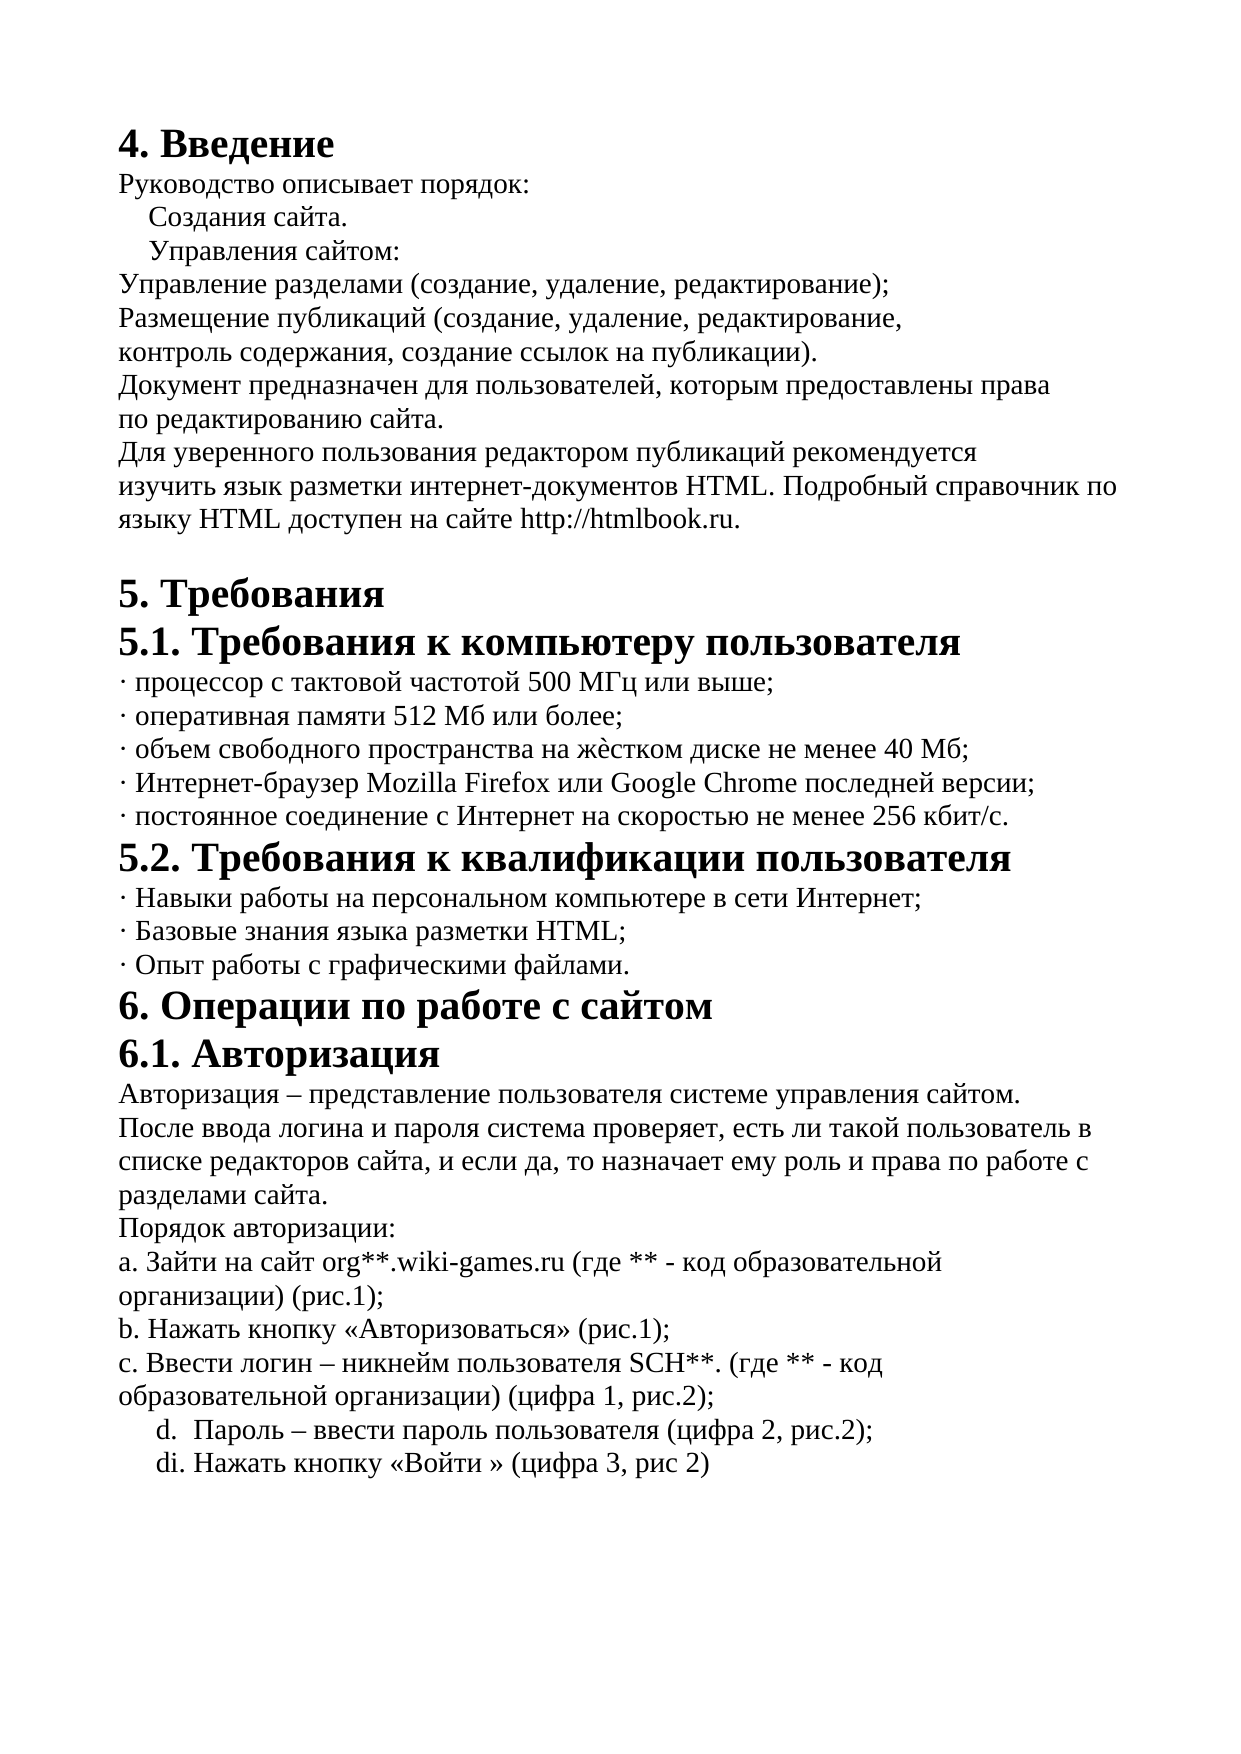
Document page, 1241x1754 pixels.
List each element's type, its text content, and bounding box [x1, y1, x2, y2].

text Порядок авторизации: [118, 1211, 1122, 1244]
text образовательной организации) (цифра 1, рис.2); [118, 1378, 1122, 1412]
text Размещение публикаций (создание, удаление, редактирование, [118, 300, 1122, 334]
text списке редакторов сайта, и если да, то назначает ему роль и права по работе с [118, 1143, 1122, 1177]
text · постоянное соединение с Интернет на скоростью не менее 256 кбит/с. [118, 798, 1122, 832]
text · Интернет-браузер Mozilla Firefox или Google Chrome последней версии; [118, 765, 1122, 798]
text · Базовые знания языка разметки HTML; [118, 913, 1122, 947]
text Авторизация – представление пользователя системе управления сайтом. [118, 1076, 1122, 1110]
list Пароль – ввести пароль пользователя (цифра 2, рис.2); [156, 1412, 1122, 1445]
text Руководство описывает порядок: [118, 166, 1122, 199]
text 6. Операции по работе с сайтом [118, 981, 1122, 1028]
text b. Нажать кнопку «Авторизоваться» (рис.1); [118, 1311, 1122, 1345]
text языку HTML доступен на сайте http://htmlbook.ru. [118, 501, 1122, 535]
text a. Зайти на сайт org**.wiki-games.ru (где ** - код образовательной [118, 1244, 1122, 1278]
text 5.2. Требования к квалификации пользователя [118, 832, 1122, 880]
text После ввода логина и пароля система проверяет, есть ли такой пользователь в [118, 1110, 1122, 1143]
text c. Ввести логин – никнейм пользователя SCH**. (где ** - код [118, 1345, 1122, 1378]
text 4. Введение [118, 118, 1122, 166]
text Документ предназначен для пользователей, которым предоставлены права [118, 367, 1122, 401]
text Управление разделами (создание, удаление, редактирование); [118, 267, 1122, 300]
text · оперативная памяти 512 Мб или более; [118, 698, 1122, 731]
text 6.1. Авторизация [118, 1028, 1122, 1076]
text по редактированию сайта. [118, 401, 1122, 434]
text  Создания сайта. [118, 199, 1122, 233]
text · объем свободного пространства на жѐстком диске не менее 40 Мб; [118, 731, 1122, 765]
text 5. Требования [118, 568, 1122, 616]
text Для уверенного пользования редактором публикаций рекомендуется [118, 434, 1122, 468]
text изучить язык разметки интернет-документов HTML. Подробный справочник по [118, 468, 1122, 501]
text 5.1. Требования к компьютеру пользователя [118, 616, 1122, 664]
text разделами сайта. [118, 1177, 1122, 1211]
text  Управления сайтом: [118, 233, 1122, 267]
text организации) (рис.1); [118, 1278, 1122, 1311]
text контроль содержания, создание ссылок на публикации). [118, 334, 1122, 367]
list Нажать кнопку «Войти » (цифра 3, рис 2) [156, 1445, 1122, 1479]
text · Опыт работы с графическими файлами. [118, 947, 1122, 981]
text · Навыки работы на персональном компьютере в сети Интернет; [118, 880, 1122, 913]
text · процессор с тактовой частотой 500 МГц или выше; [118, 664, 1122, 698]
